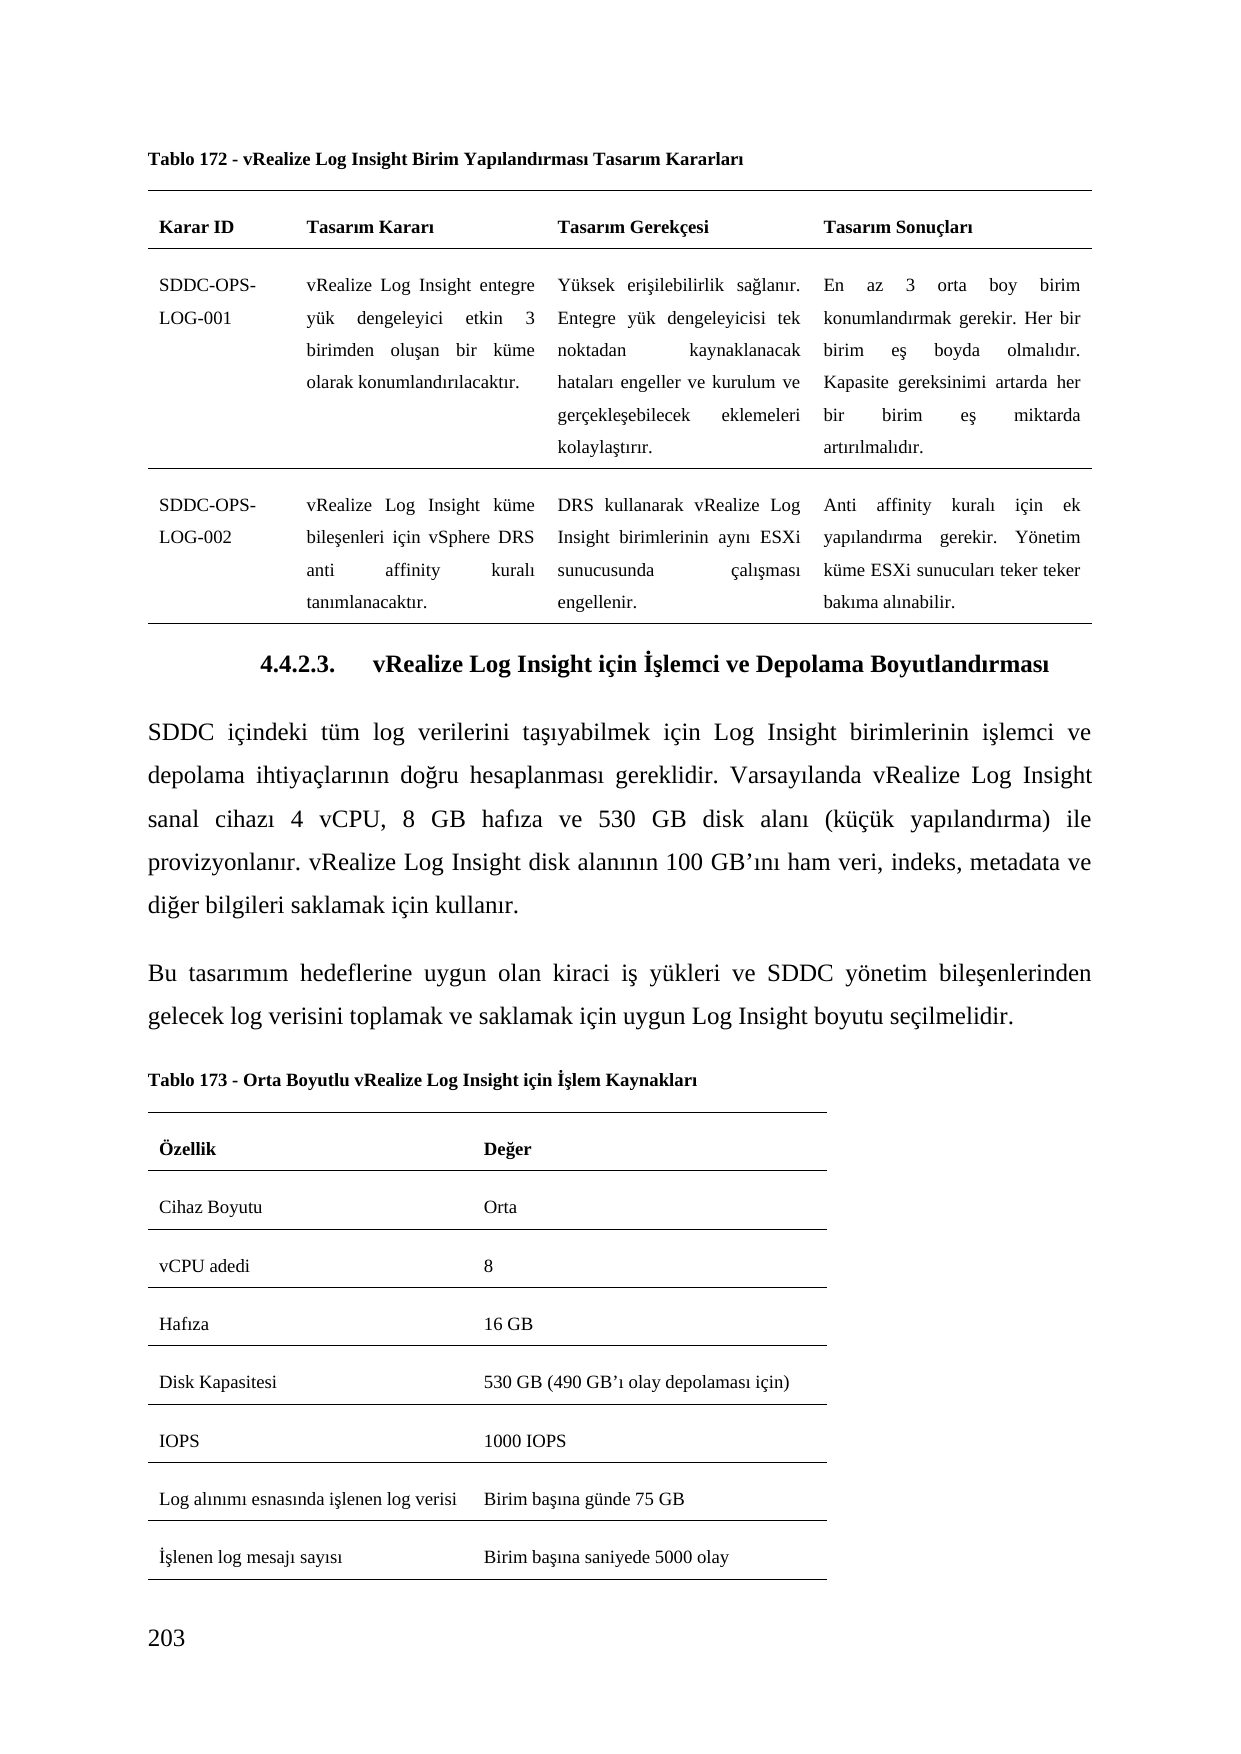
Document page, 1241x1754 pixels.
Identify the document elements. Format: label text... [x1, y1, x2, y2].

list vRealize Log Insight için İşlemci ve Depolama Boyutlandırması [260, 649, 1093, 678]
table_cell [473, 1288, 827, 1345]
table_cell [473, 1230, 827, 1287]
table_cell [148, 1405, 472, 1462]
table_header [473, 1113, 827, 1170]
text SDDC içindeki tüm log verilerini taşıyabilmek için Log Insight birimlerinin işlemci ve depolama ihtiyaçlarının doğru hesaplanması gereklidir. Varsayılanda vRealize Log Insight sanal cihazı 4 vCPU, 8 GB hafıza ve 530 GB disk alanı (küçük yapılandırma) ile provizyonlanır. vRealize Log Insight disk alanının 100 GB’ını ham veri, indeks, metadata ve diğer bilgileri saklamak için kullanır. [148, 717, 1093, 919]
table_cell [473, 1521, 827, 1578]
text Tablo 172 - vRealize Log Insight Birim Yapılandırması Tasarım Kararları [148, 148, 1093, 169]
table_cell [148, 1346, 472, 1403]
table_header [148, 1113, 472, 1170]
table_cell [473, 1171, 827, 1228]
text Bu tasarımım hedeflerine uygun olan kiraci iş yükleri ve SDDC yönetim bileşenlerinden gelecek log verisini toplamak ve saklamak için uygun Log Insight boyutu seçilmelidir. [148, 958, 1093, 1030]
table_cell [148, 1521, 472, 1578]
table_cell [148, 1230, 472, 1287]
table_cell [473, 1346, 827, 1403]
text Tablo 173 - Orta Boyutlu vRealize Log Insight için İşlem Kaynakları [148, 1069, 1093, 1091]
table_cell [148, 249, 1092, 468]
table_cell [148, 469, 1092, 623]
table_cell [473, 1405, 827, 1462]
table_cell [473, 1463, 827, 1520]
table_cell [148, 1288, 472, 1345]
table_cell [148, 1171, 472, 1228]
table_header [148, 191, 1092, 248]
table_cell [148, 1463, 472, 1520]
